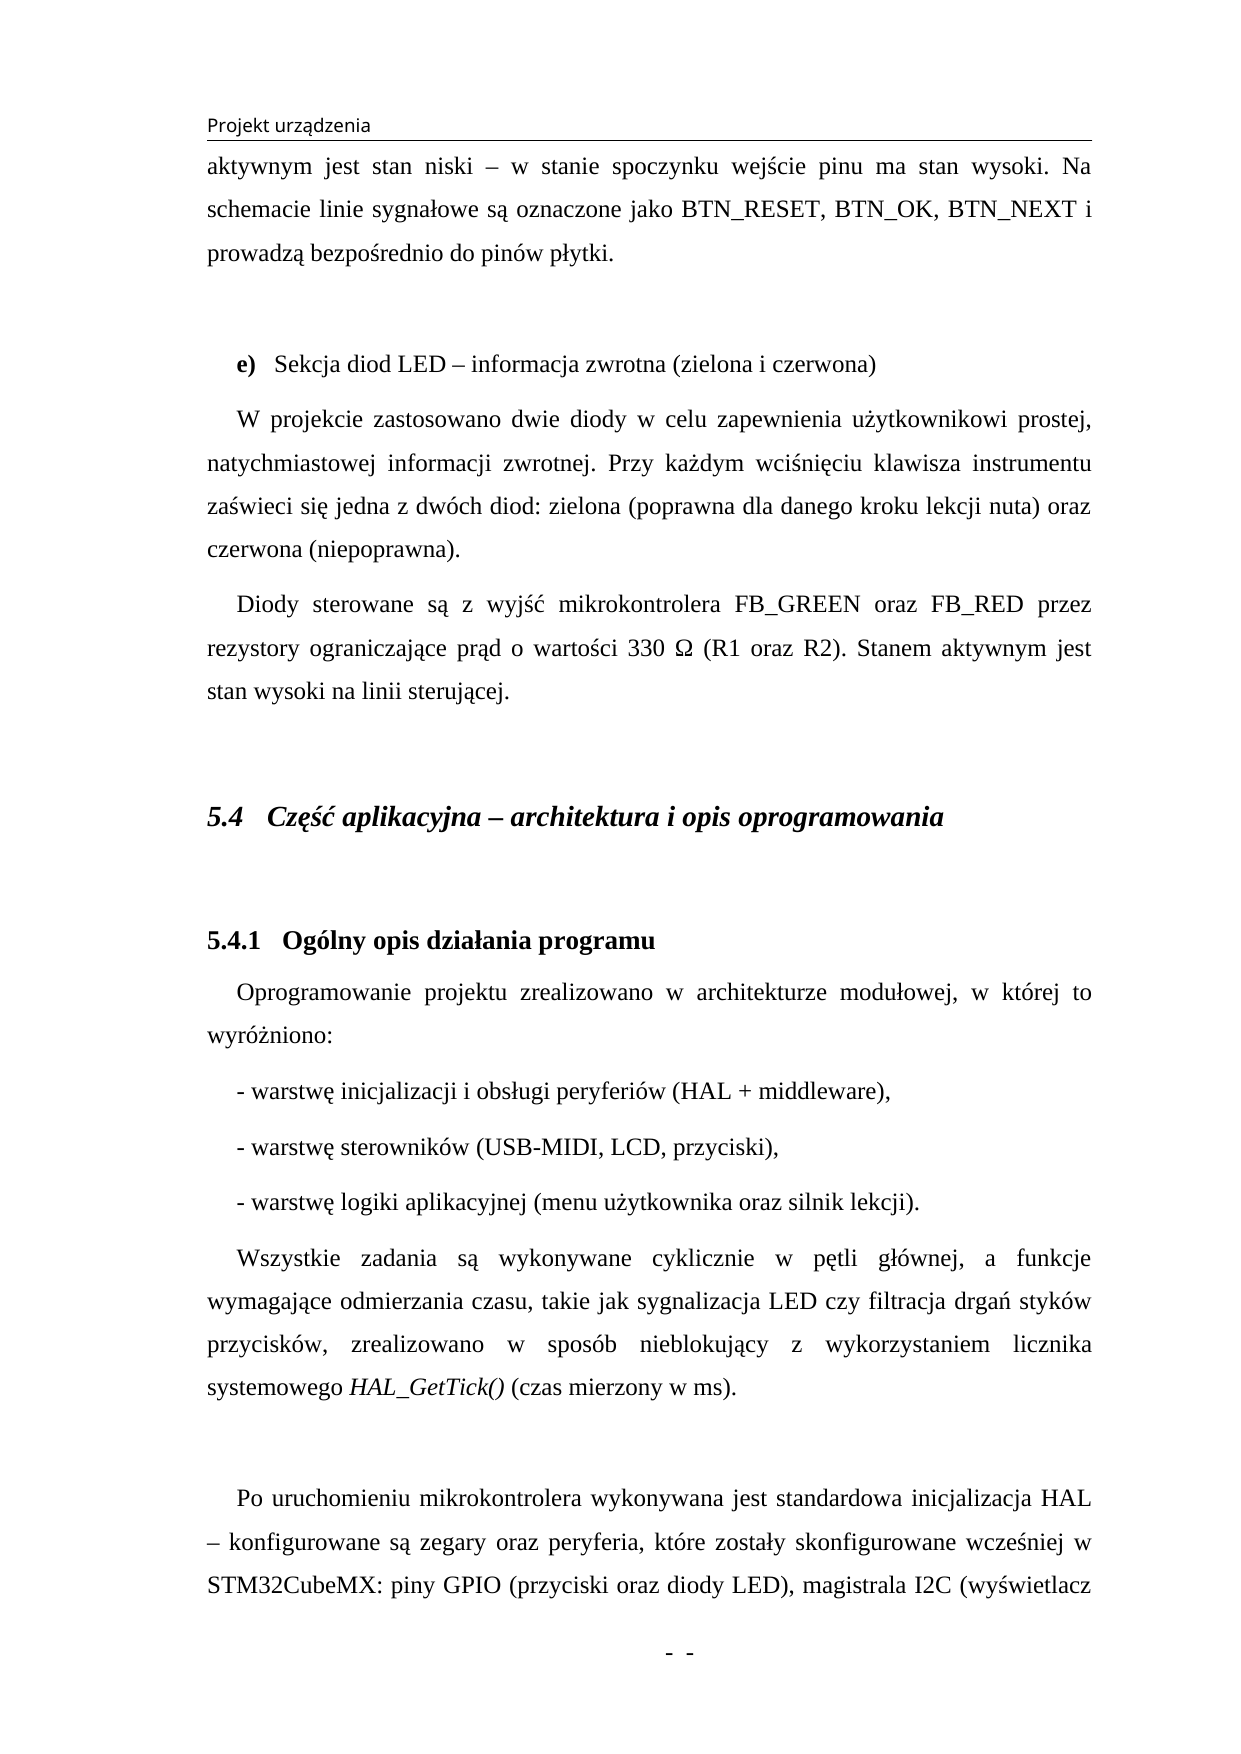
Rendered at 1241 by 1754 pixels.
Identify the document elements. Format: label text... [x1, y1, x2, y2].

text W projekcie zastosowano dwie diody w celu zapewnienia użytkownikowi prostej, natychmiastowej informacji zwrotnej. Przy każdym wciśnięciu klawisza instrumentu zaświeci się jedna z dwóch diod: zielona (poprawna dla danego kroku lekcji nuta) oraz czerwona (niepoprawna). [207, 404, 1092, 563]
text Oprogramowanie projektu zrealizowano w architekturze modułowej, w której to wyróżniono: [207, 977, 1092, 1049]
subtitle Część aplikacyjna – architektura i opis oprogramowania [207, 799, 1092, 833]
text - warstwę inicjalizacji i obsługi peryferiów (HAL + middleware), [207, 1076, 1092, 1105]
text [207, 151, 1092, 266]
text - warstwę sterowników (USB-MIDI, LCD, przyciski), [207, 1132, 1092, 1160]
subtitle Ogólny opis działania programu [207, 924, 1092, 955]
text Diody sterowane są z wyjść mikrokontrolera FB_GREEN oraz FB_RED przez rezystory ograniczające prąd o wartości 330 Ω (R1 oraz R2). Stanem aktywnym jest stan wysoki na linii sterującej. [207, 589, 1092, 704]
text Wszystkie zadania są wykonywane cyklicznie w pętli głównej, a funkcje wymagające odmierzania czasu, takie jak sygnalizacja LED czy filtracja drgań styków przycisków, zrealizowano w sposób nieblokujący z wykorzystaniem licznika systemowego HAL_GetTick() (czas mierzony w ms). [207, 1243, 1092, 1401]
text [207, 1483, 1092, 1598]
text - warstwę logiki aplikacyjnej (menu użytkownika oraz silnik lekcji). [207, 1187, 1092, 1216]
list Sekcja diod LED – informacja zwrotna (zielona i czerwona) [236, 349, 1092, 378]
